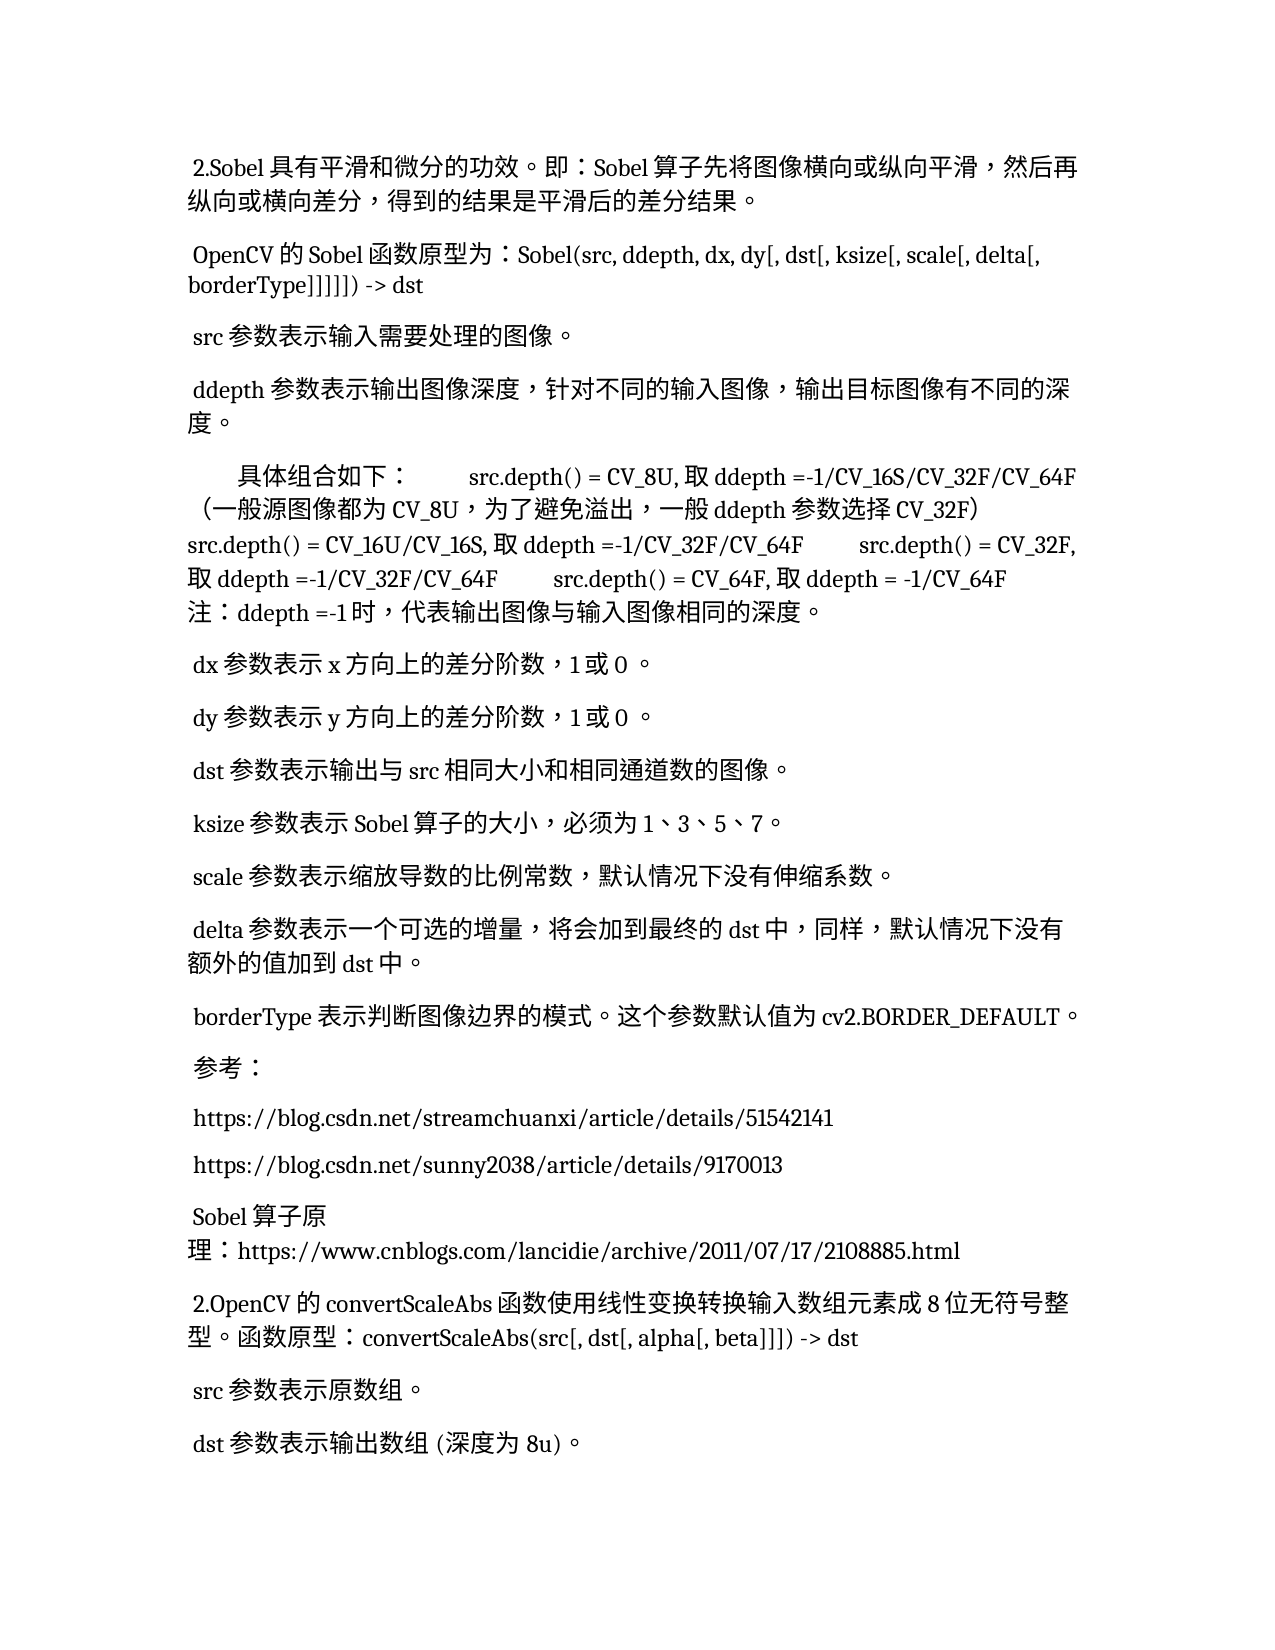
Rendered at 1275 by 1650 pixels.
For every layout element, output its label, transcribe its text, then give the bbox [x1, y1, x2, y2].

text ​ delta参数表示一个可选的增量，将会加到最终的dst中，同样，默认情况下没有额外的值加到dst中。 [187, 911, 1087, 979]
text 具体组合如下： src.depth() = CV_8U, 取ddepth =-1/CV_16S/CV_32F/CV_64F （一般源图像都为CV_8U，为了避免溢出，一般ddepth参数选择CV_32F） src.depth() = CV_16U/CV_16S, 取ddepth =-1/CV_32F/CV_64F src.depth() = CV_32F, 取ddepth =-1/CV_32F/CV_64F src.depth() = CV_64F, 取ddepth = -1/CV_64F 注：ddepth =-1时，代表输出图像与输入图像相同的深度。 [187, 458, 1087, 628]
text ​ dx参数表示x方向上的差分阶数，1或0 。 [187, 647, 1087, 681]
text ​ https://blog.csdn.net/streamchuanxi/article/details/51542141 [187, 1104, 1087, 1132]
text ​ https://blog.csdn.net/sunny2038/article/details/9170013 [187, 1151, 1087, 1180]
text ​ OpenCV的Sobel函数原型为：Sobel(src, ddepth, dx, dy[, dst[, ksize[, scale[, delta[, borderType]]]]]) -> dst [187, 237, 1087, 300]
text ​ src参数表示原数组。 [187, 1372, 1087, 1407]
text ​ dst参数表示输出与src相同大小和相同通道数的图像。 [187, 753, 1087, 787]
text ​ ddepth参数表示输出图像深度，针对不同的输入图像，输出目标图像有不同的深度。 [187, 371, 1087, 439]
text ​ src参数表示输入需要处理的图像。 [187, 318, 1087, 352]
text ​ dy参数表示y 方向上的差分阶数，1或0 。 [187, 700, 1087, 734]
text ​ dst参数表示输出数组 (深度为 8u)。 [187, 1425, 1087, 1459]
text ​ scale参数表示缩放导数的比例常数，默认情况下没有伸缩系数。 [187, 858, 1087, 892]
text ​ Sobel算子原理：https://www.cnblogs.com/lancidie/archive/2011/07/17/2108885.html [187, 1199, 1087, 1267]
text ​ ksize参数表示Sobel算子的大小，必须为1、3、5、7。 [187, 806, 1087, 840]
text ​ borderType表示判断图像边界的模式。这个参数默认值为cv2.BORDER_DEFAULT。 [187, 998, 1087, 1032]
text ​ 2.OpenCV的convertScaleAbs函数使用线性变换转换输入数组元素成8位无符号整型。函数原型：convertScaleAbs(src[, dst[, alpha[, beta]]]) -> dst [187, 1286, 1087, 1354]
text ​ 参考： [187, 1051, 1087, 1085]
text ​ 2.Sobel具有平滑和微分的功效。即：Sobel算子先将图像横向或纵向平滑，然后再纵向或横向差分，得到的结果是平滑后的差分结果。 [187, 150, 1087, 218]
